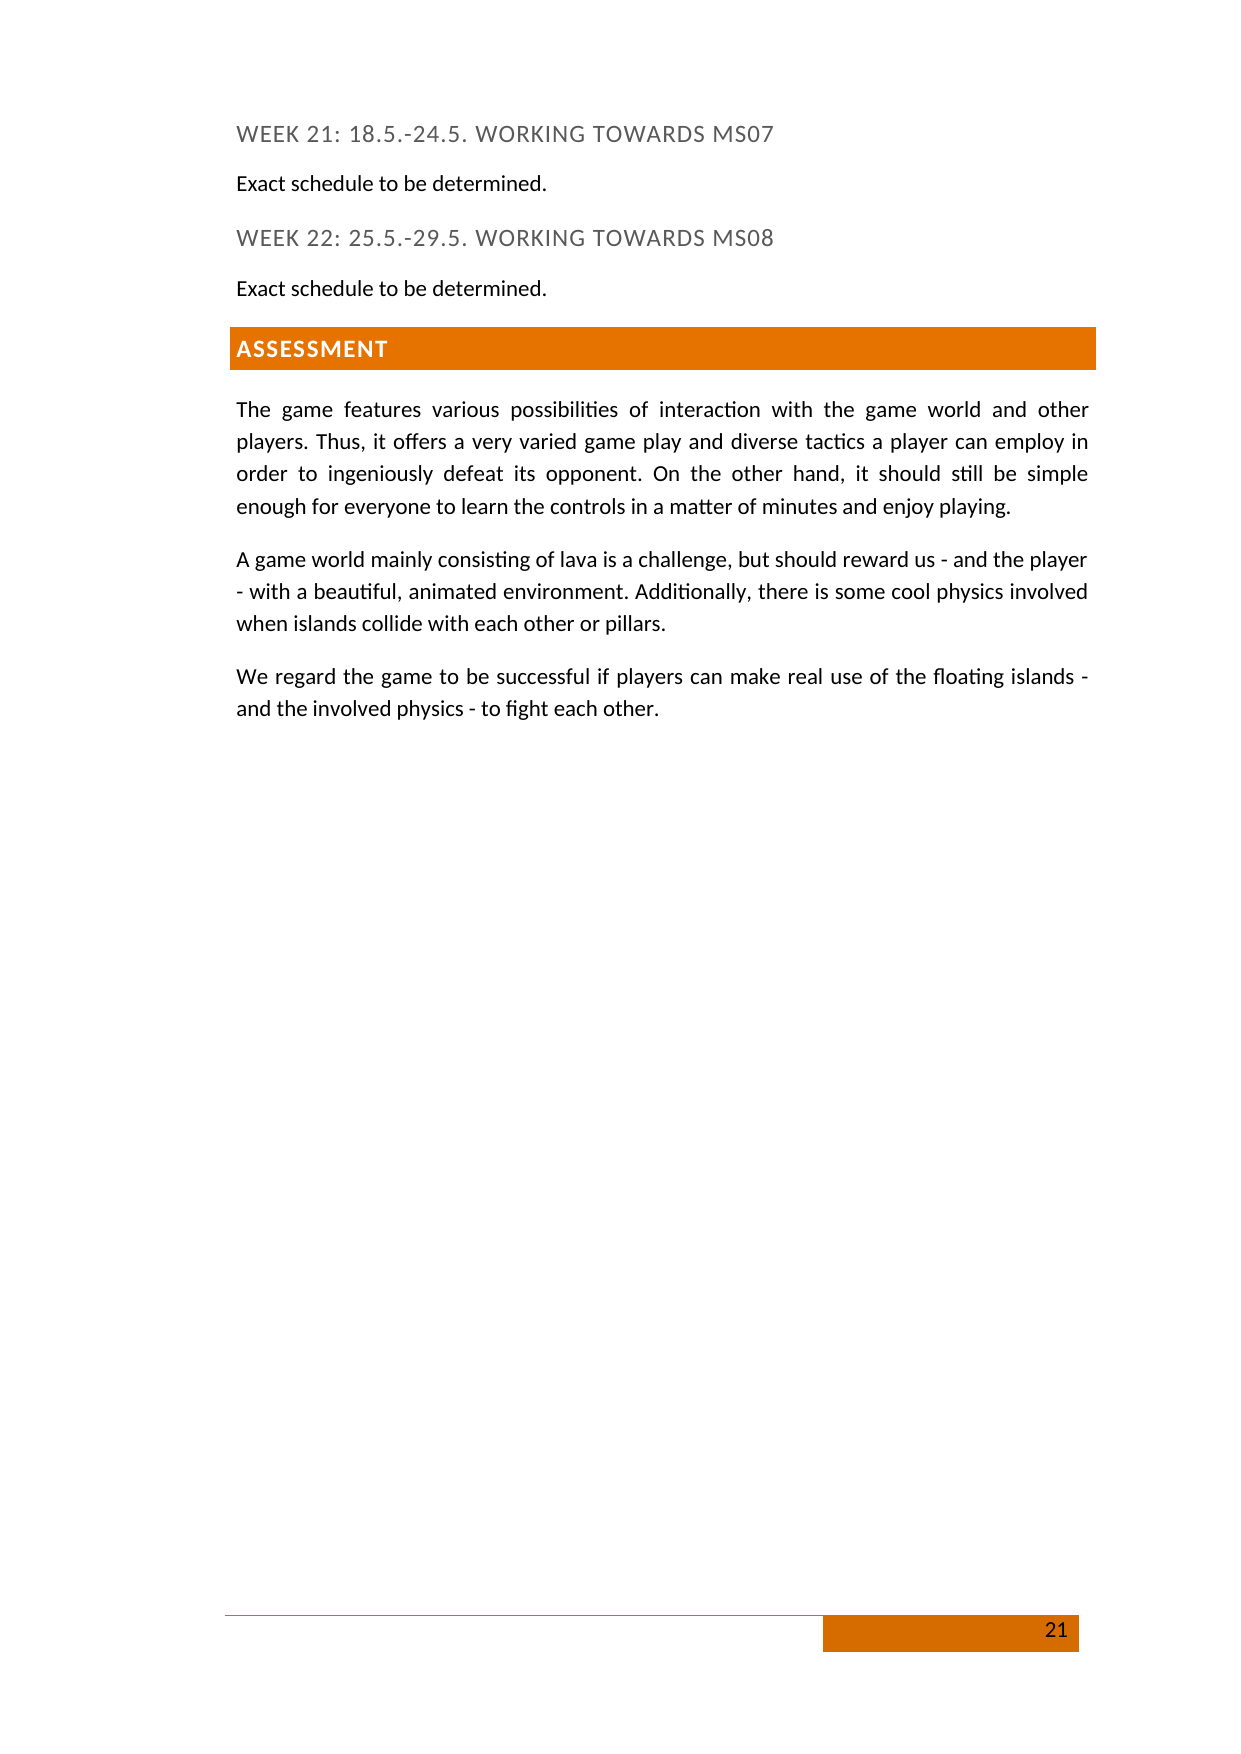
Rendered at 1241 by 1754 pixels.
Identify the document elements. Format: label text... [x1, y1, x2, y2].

subtitle Assessment [236, 333, 1090, 364]
subtitle Week 21: 18.5.-24.5. Working towards MS07 [236, 118, 1090, 149]
text We regard the game to be successful if players can make real use of the floating islands - and the involved physics - to fight each other. [236, 662, 1090, 722]
subtitle Week 22: 25.5.-29.5. Working towards MS08 [236, 222, 1090, 253]
text A game world mainly consisting of lava is a challenge, but should reward us - and the player - with a beautiful, animated environment. Additionally, there is some cool physics involved when islands collide with each other or pillars. [236, 545, 1090, 637]
text The game features various possibilities of interaction with the game world and other players. Thus, it offers a very varied game play and diverse tactics a player can employ in order to ingeniously defeat its opponent. On the other hand, it should still be simple enough for everyone to learn the controls in a matter of minutes and enjoy playing. [236, 395, 1090, 520]
text Exact schedule to be determined. [236, 169, 1090, 197]
text Exact schedule to be determined. [236, 274, 1090, 302]
